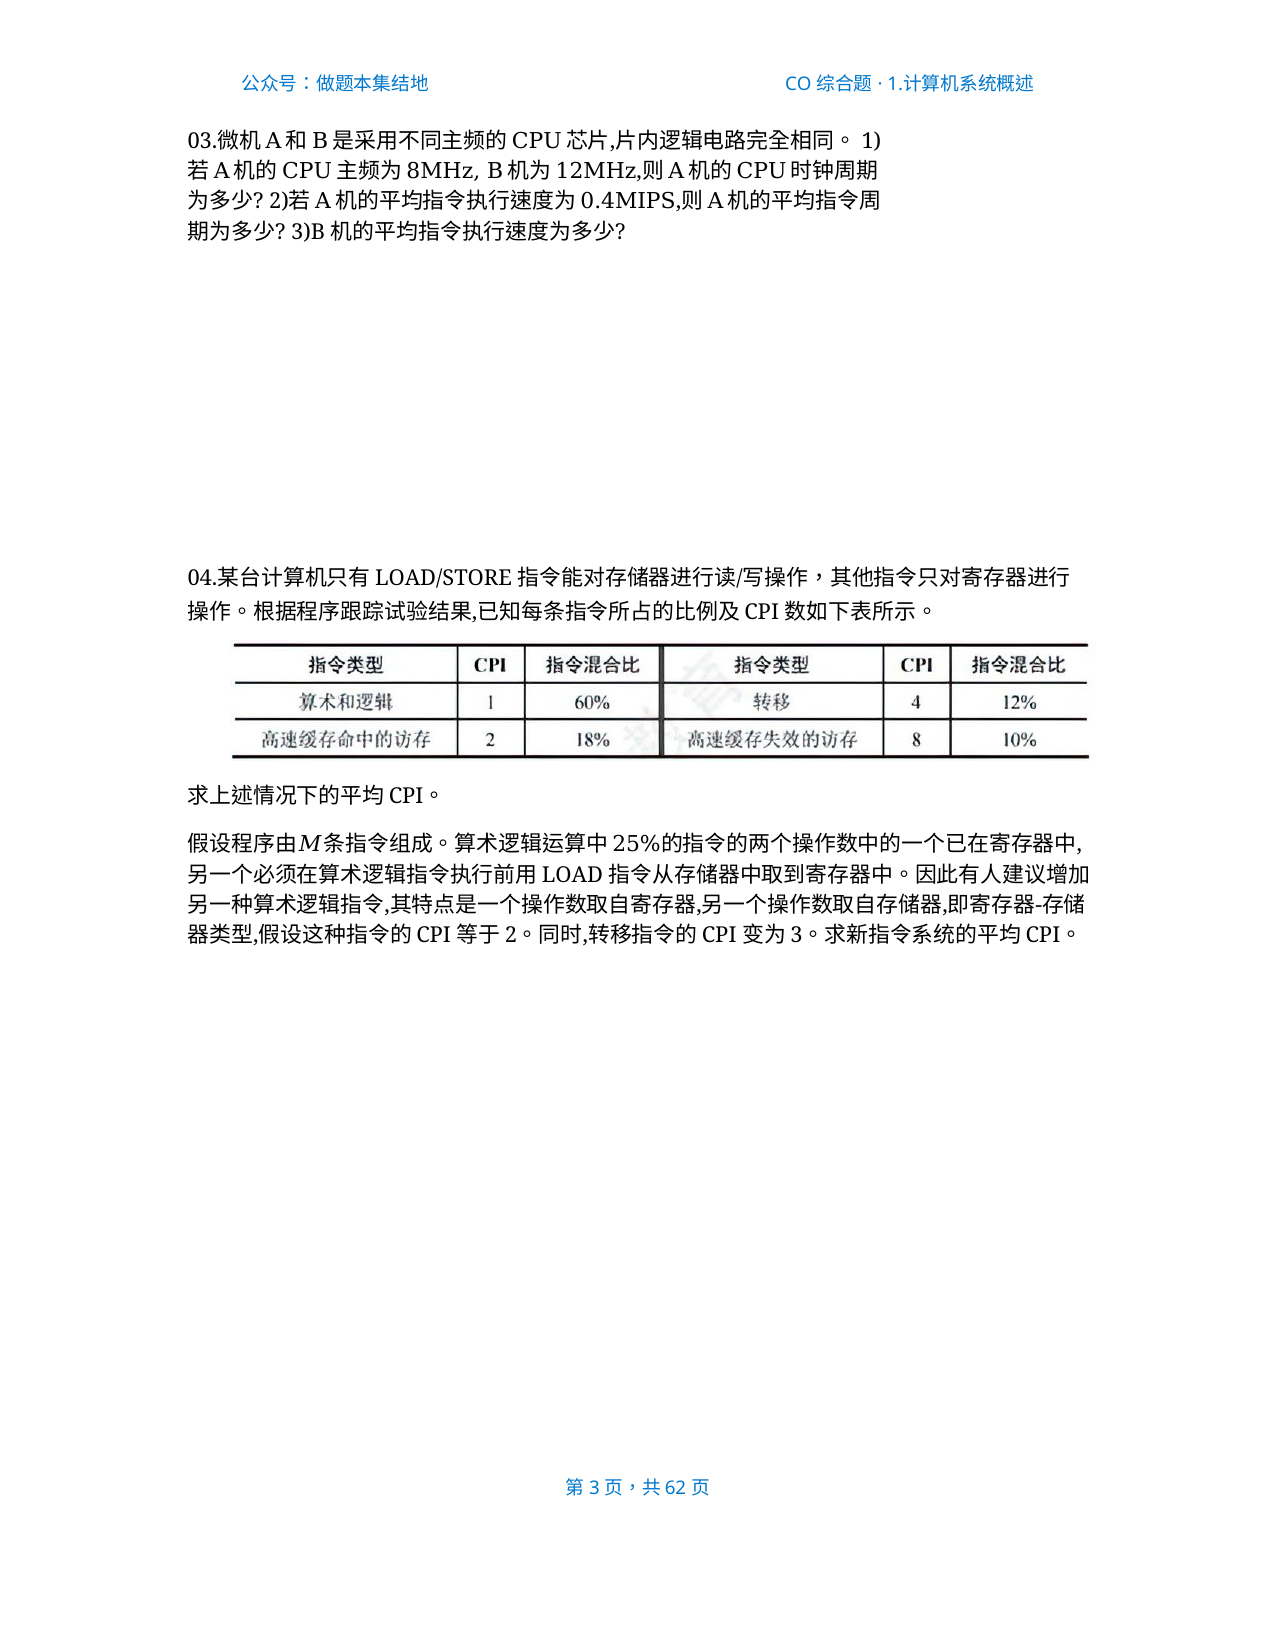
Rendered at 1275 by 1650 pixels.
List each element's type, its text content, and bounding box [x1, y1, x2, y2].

text 假设程序由𝑀条指令组成。算术逻辑运算中25%的指令的两个操作数中的一个已在寄存器中,另一个必须在算术逻辑指令执行前用LOAD 指令从存储器中取到寄存器中。因此有人建议增加另一种算术逻辑指令,其特点是一个操作数取自寄存器,另一个操作数取自存储器,即寄存器-存储器类型,假设这种指令的CPI 等于2。同时,转移指令的CPI 变为3。求新指令系统的平均CPI。 [187, 828, 1095, 949]
text 公众号：做题本集结地 CO 综合题 · 1.计算机系统概述 [150, 76, 1125, 94]
picture [229, 640, 1096, 761]
text 求上述情况下的平均CPI。 [187, 785, 1125, 808]
text 04.某台计算机只有LOAD/STORE 指令能对存储器进行读/写操作，其他指令只对寄存器进行操作。根据程序跟踪试验结果,已知每条指令所占的比例及CPI 数如下表所示。 [187, 562, 1080, 625]
text 03.微机A和B是采用不同主频的CPU芯片,片内逻辑电路完全相同。 1)若A机的CPU主频为8MHz, B机为12MHz,则A机的CPU时钟周期为多少? 2)若A机的平均指令执行速度为0.4MIPS,则A机的平均指令周期为多少? 3)B 机的平均指令执行速度为多少? [187, 125, 885, 246]
text 第 3 页，共62 页 [150, 1481, 1125, 1498]
